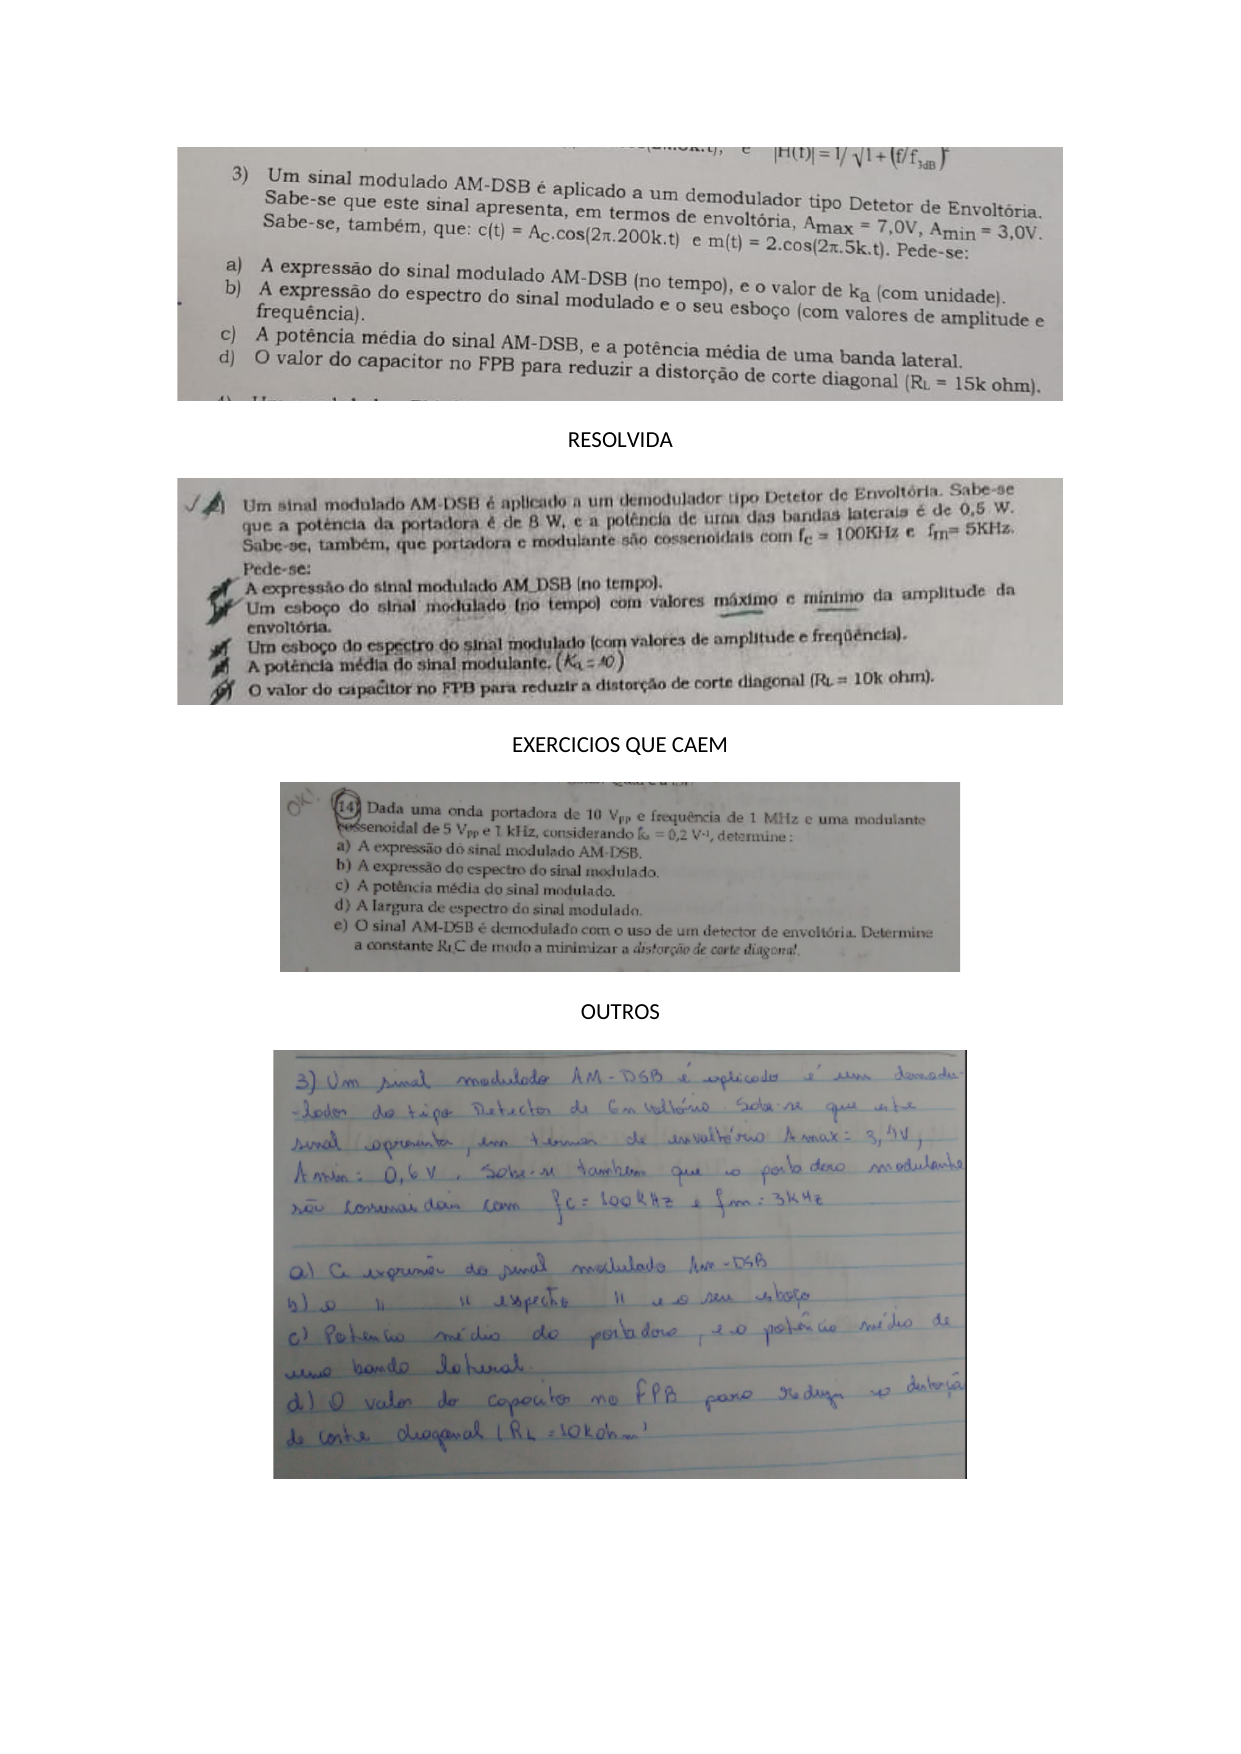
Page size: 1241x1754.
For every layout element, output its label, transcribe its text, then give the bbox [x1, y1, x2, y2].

picture [273, 1050, 967, 1479]
picture [177, 478, 1063, 705]
picture [177, 147, 1063, 401]
picture [280, 782, 961, 972]
text RESOLVIDA [177, 425, 1063, 453]
text OUTROS [177, 997, 1063, 1025]
text EXERCICIOS QUE CAEM [177, 730, 1063, 758]
